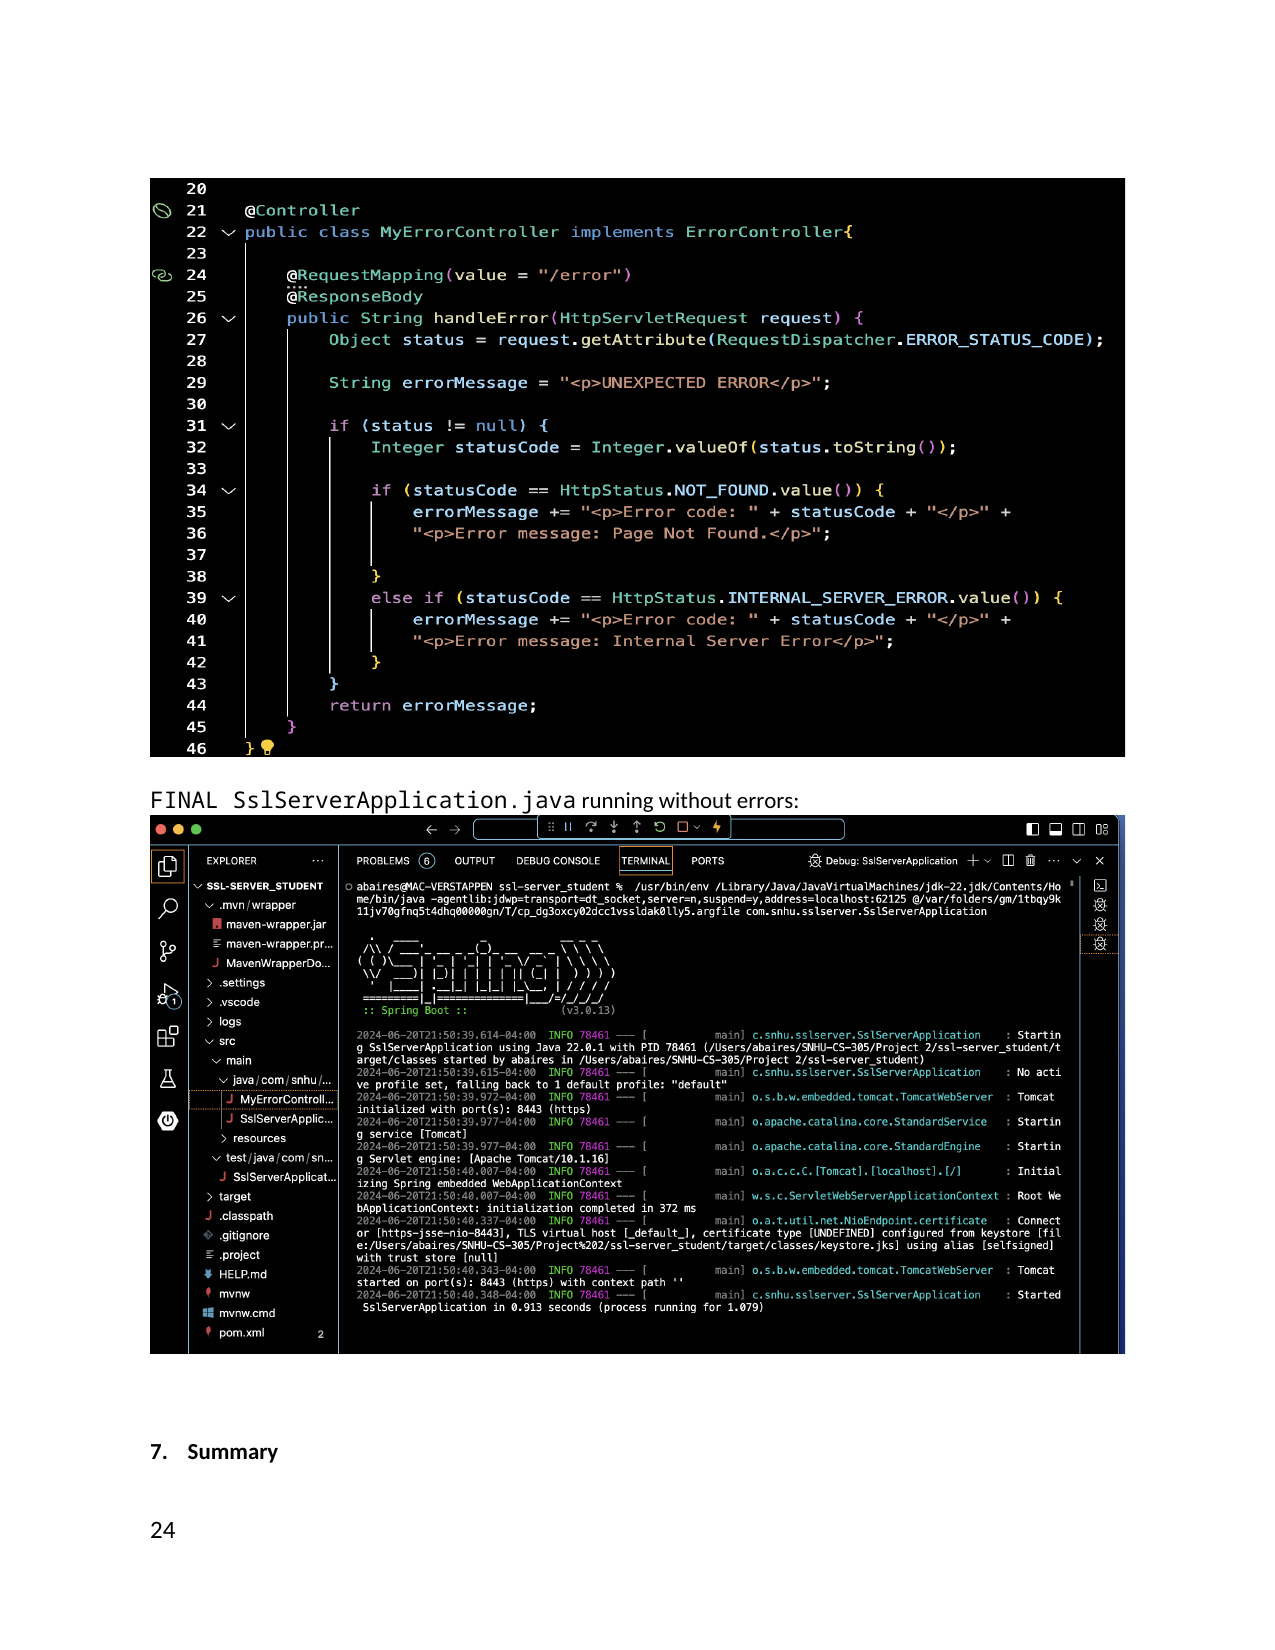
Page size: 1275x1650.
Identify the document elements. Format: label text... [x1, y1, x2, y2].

picture [150, 178, 1125, 757]
picture [150, 815, 1125, 1354]
text FINAL SslServerApplication.java running without errors: [150, 784, 1125, 815]
subtitle Summary [150, 1437, 1125, 1465]
